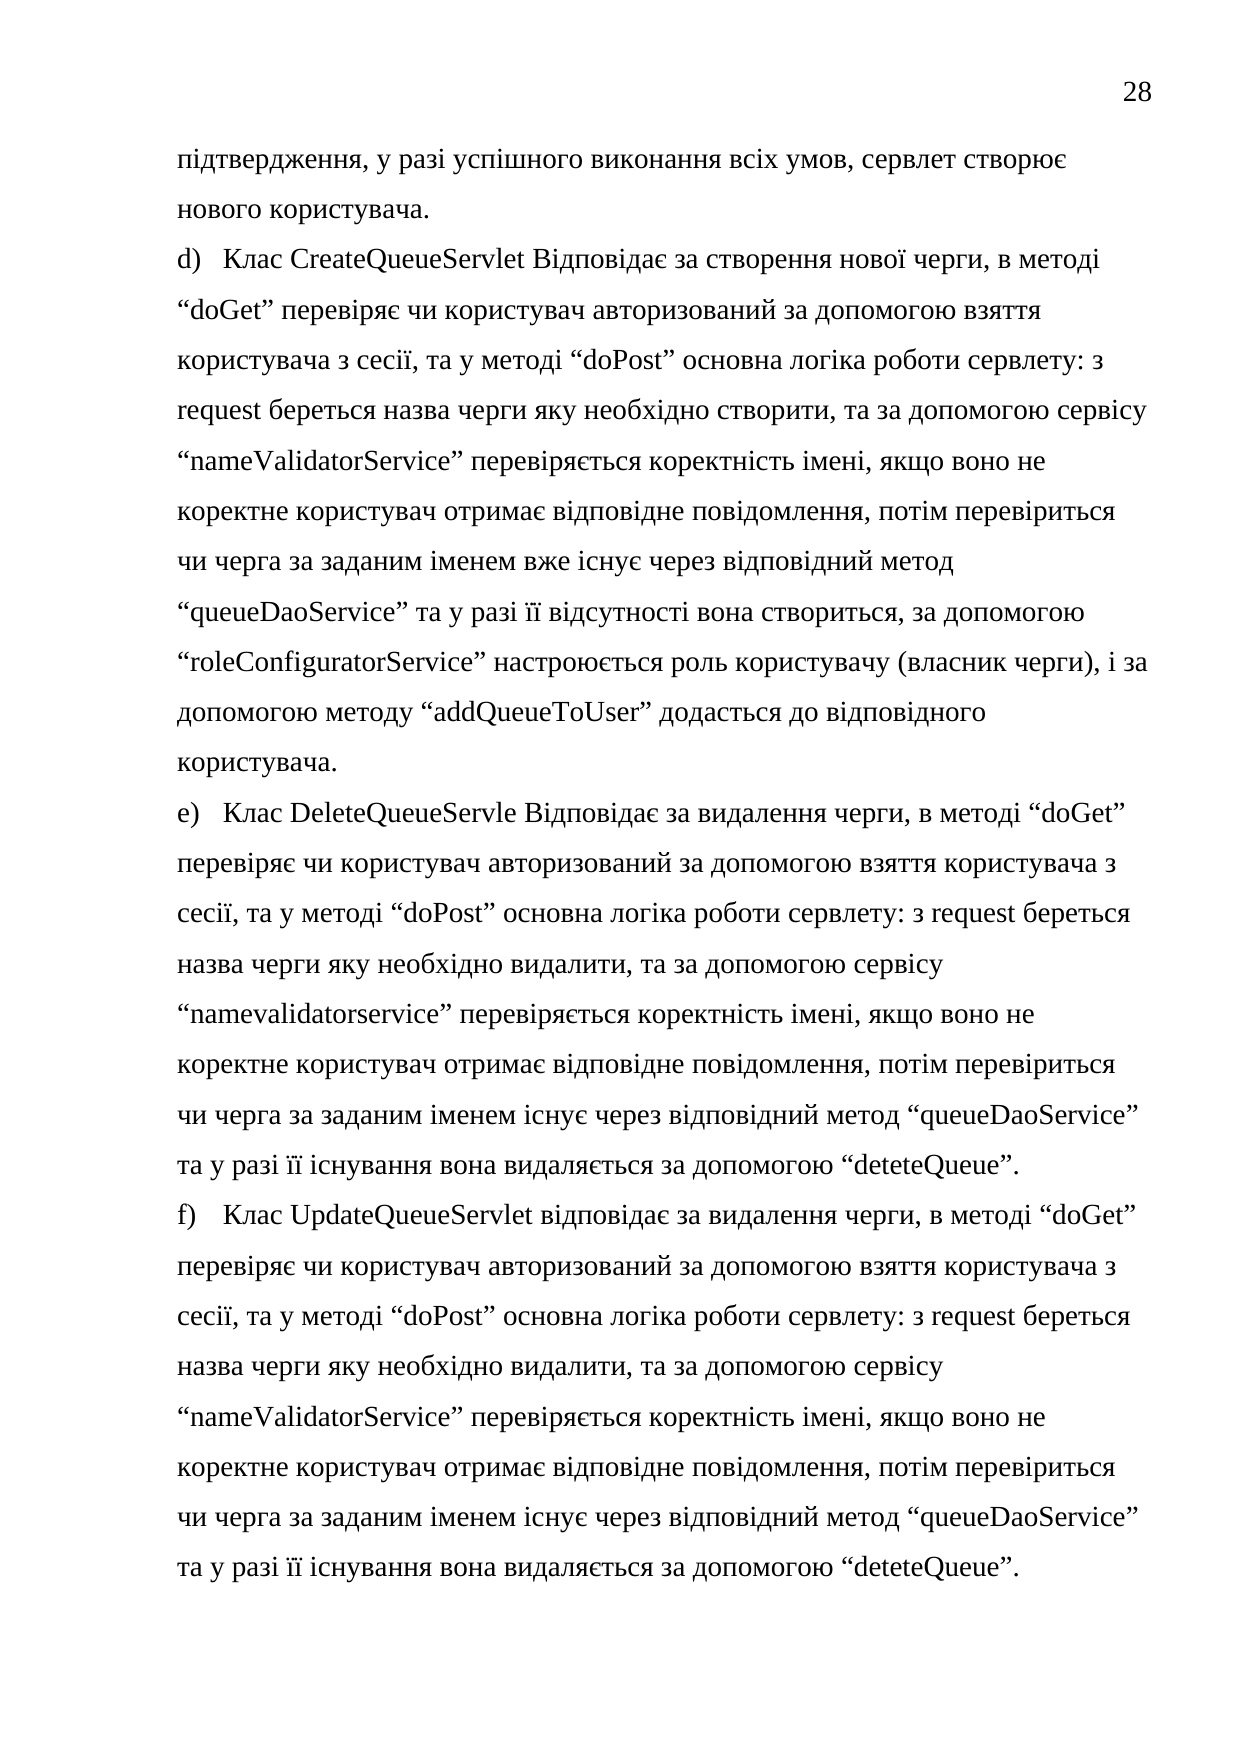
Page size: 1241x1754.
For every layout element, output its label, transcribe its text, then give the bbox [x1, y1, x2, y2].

list Клас CreateQueueServlet Відповідає за створення нової черги, в методі “doGet” перевіряє чи користувач авторизований за допомогою взяття користувача з сесії, та у методі “doPost” основна логіка роботи сервлету: з request береться назва черги яку необхідно створити, та за допомогою сервісу “nameValidatorService” перевіряється коректність імені, якщо воно не коректне користувач отримає відповідне повідомлення, потім перевіриться чи черга за заданим іменем вже існує через відповідний метод “queueDaoService” та у разі її відсутності вона створиться, за допомогою “roleConfiguratorService” настроюється роль користувачу (власник черги), і за допомогою методу “addQueueToUser” додасться до відповідного користувача. [177, 241, 1152, 778]
list Клас DeleteQueueServle Відповідає за видалення черги, в методі “doGet” перевіряє чи користувач авторизований за допомогою взяття користувача з сесії, та у методі “doPost” основна логіка роботи сервлету: з request береться назва черги яку необхідно видалити, та за допомогою сервісу “namevalidatorservice” перевіряється коректність імені, якщо воно не коректне користувач отримає відповідне повідомлення, потім перевіриться чи черга за заданим іменем існує через відповідний метод “queueDaoService” та у разі її існування вона видаляється за допомогою “deteteQueue”. [177, 795, 1152, 1181]
list Клас UpdateQueueServlet відповідає за видалення черги, в методі “doGet” перевіряє чи користувач авторизований за допомогою взяття користувача з сесії, та у методі “doPost” основна логіка роботи сервлету: з request береться назва черги яку необхідно видалити, та за допомогою сервісу “nameValidatorService” перевіряється коректність імені, якщо воно не коректне користувач отримає відповідне повідомлення, потім перевіриться чи черга за заданим іменем існує через відповідний метод “queueDaoService” та у разі її існування вона видаляється за допомогою “deteteQueue”. [177, 1197, 1152, 1583]
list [177, 141, 1152, 225]
